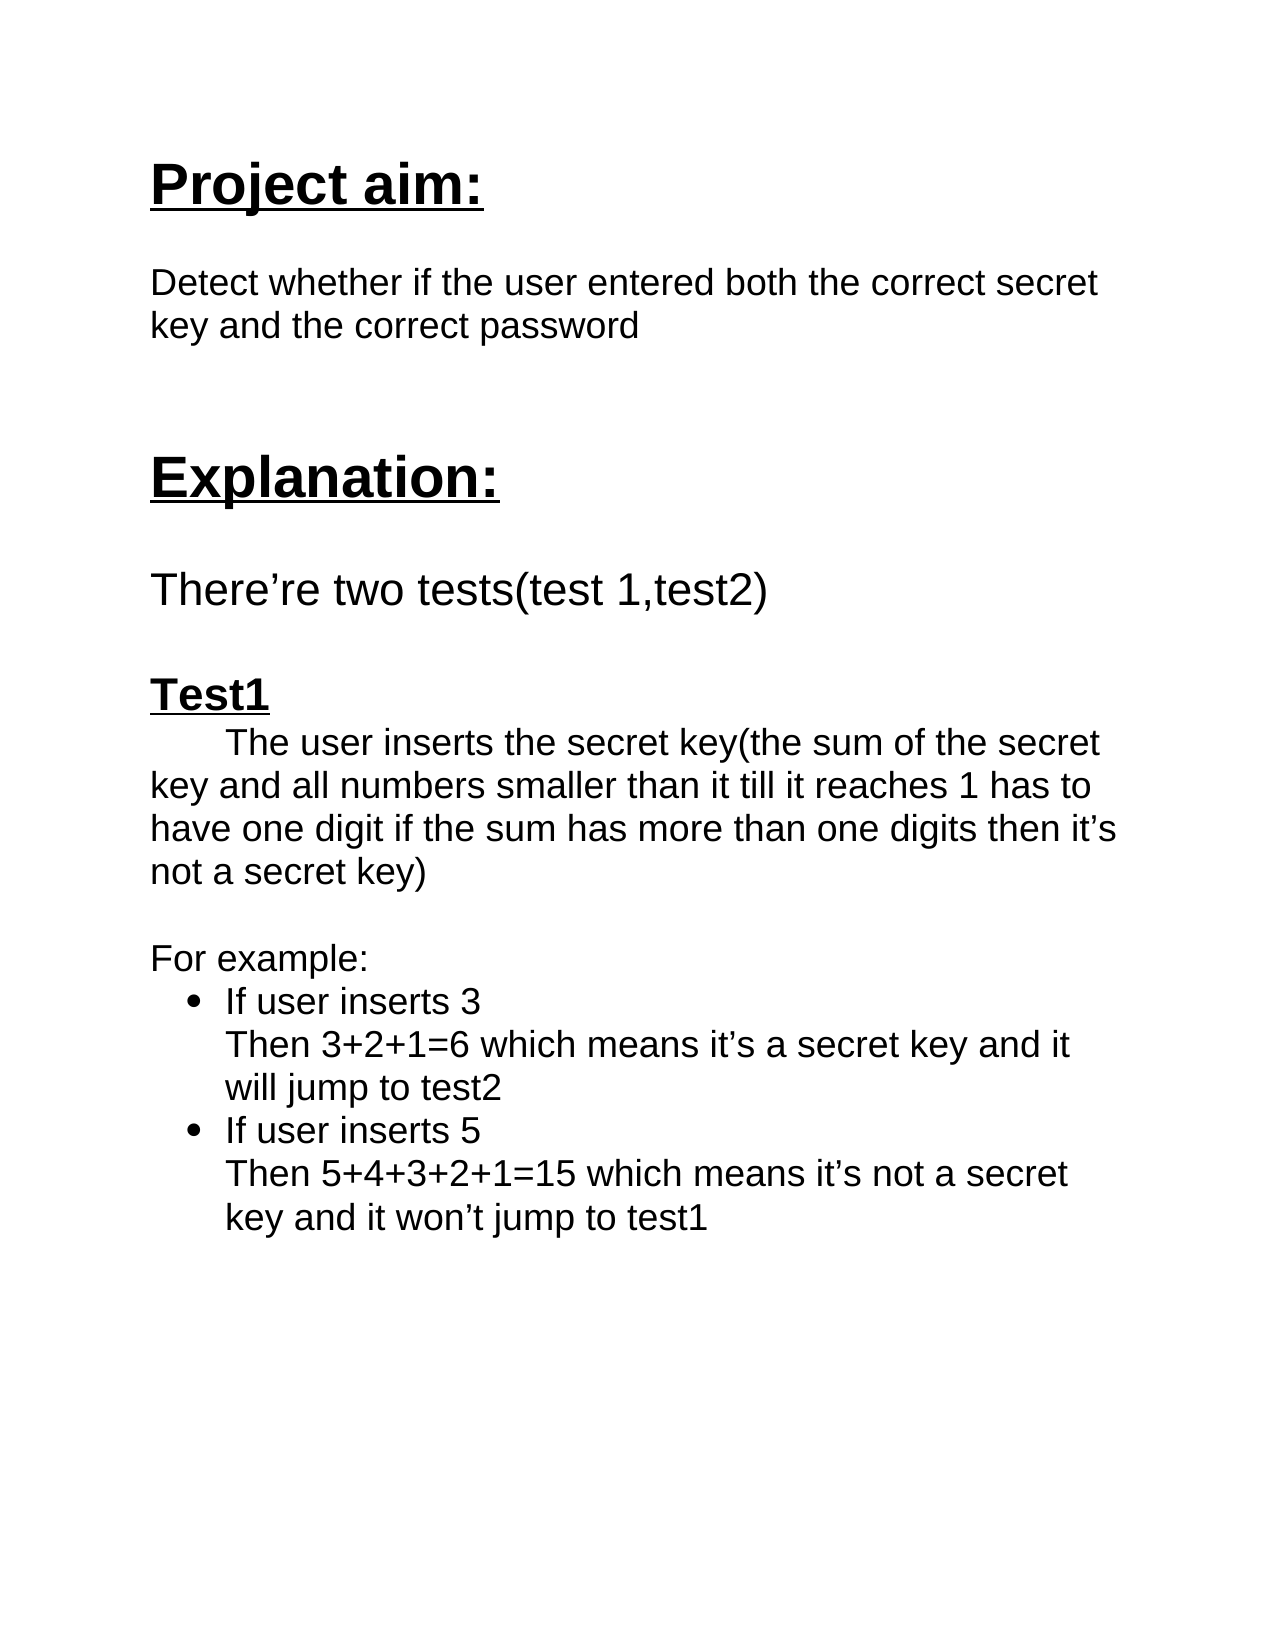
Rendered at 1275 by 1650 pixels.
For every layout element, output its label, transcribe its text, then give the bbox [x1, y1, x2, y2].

text The user inserts the secret key(the sum of the secret key and all numbers smaller than it till it reaches 1 has to have one digit if the sum has more than one digits then it’s not a secret key) [150, 720, 1125, 893]
text Detect whether if the user entered both the correct secret key and the correct password [150, 260, 1125, 346]
list Then 5+4+3+2+1=15 which means it’s not a secret key and it won’t jump to test1 [225, 1152, 1125, 1238]
list Then 3+2+1=6 which means it’s a secret key and it will jump to test2 [225, 1022, 1125, 1108]
text Project aim: [150, 150, 1125, 217]
list If user inserts 5 [187, 1108, 1125, 1152]
list If user inserts 3 [187, 979, 1125, 1022]
text There’re two tests(test 1,test2) [150, 562, 1125, 615]
text For example: [150, 936, 1125, 979]
text Explanation: [150, 442, 1125, 509]
text Test1 [150, 667, 1125, 720]
